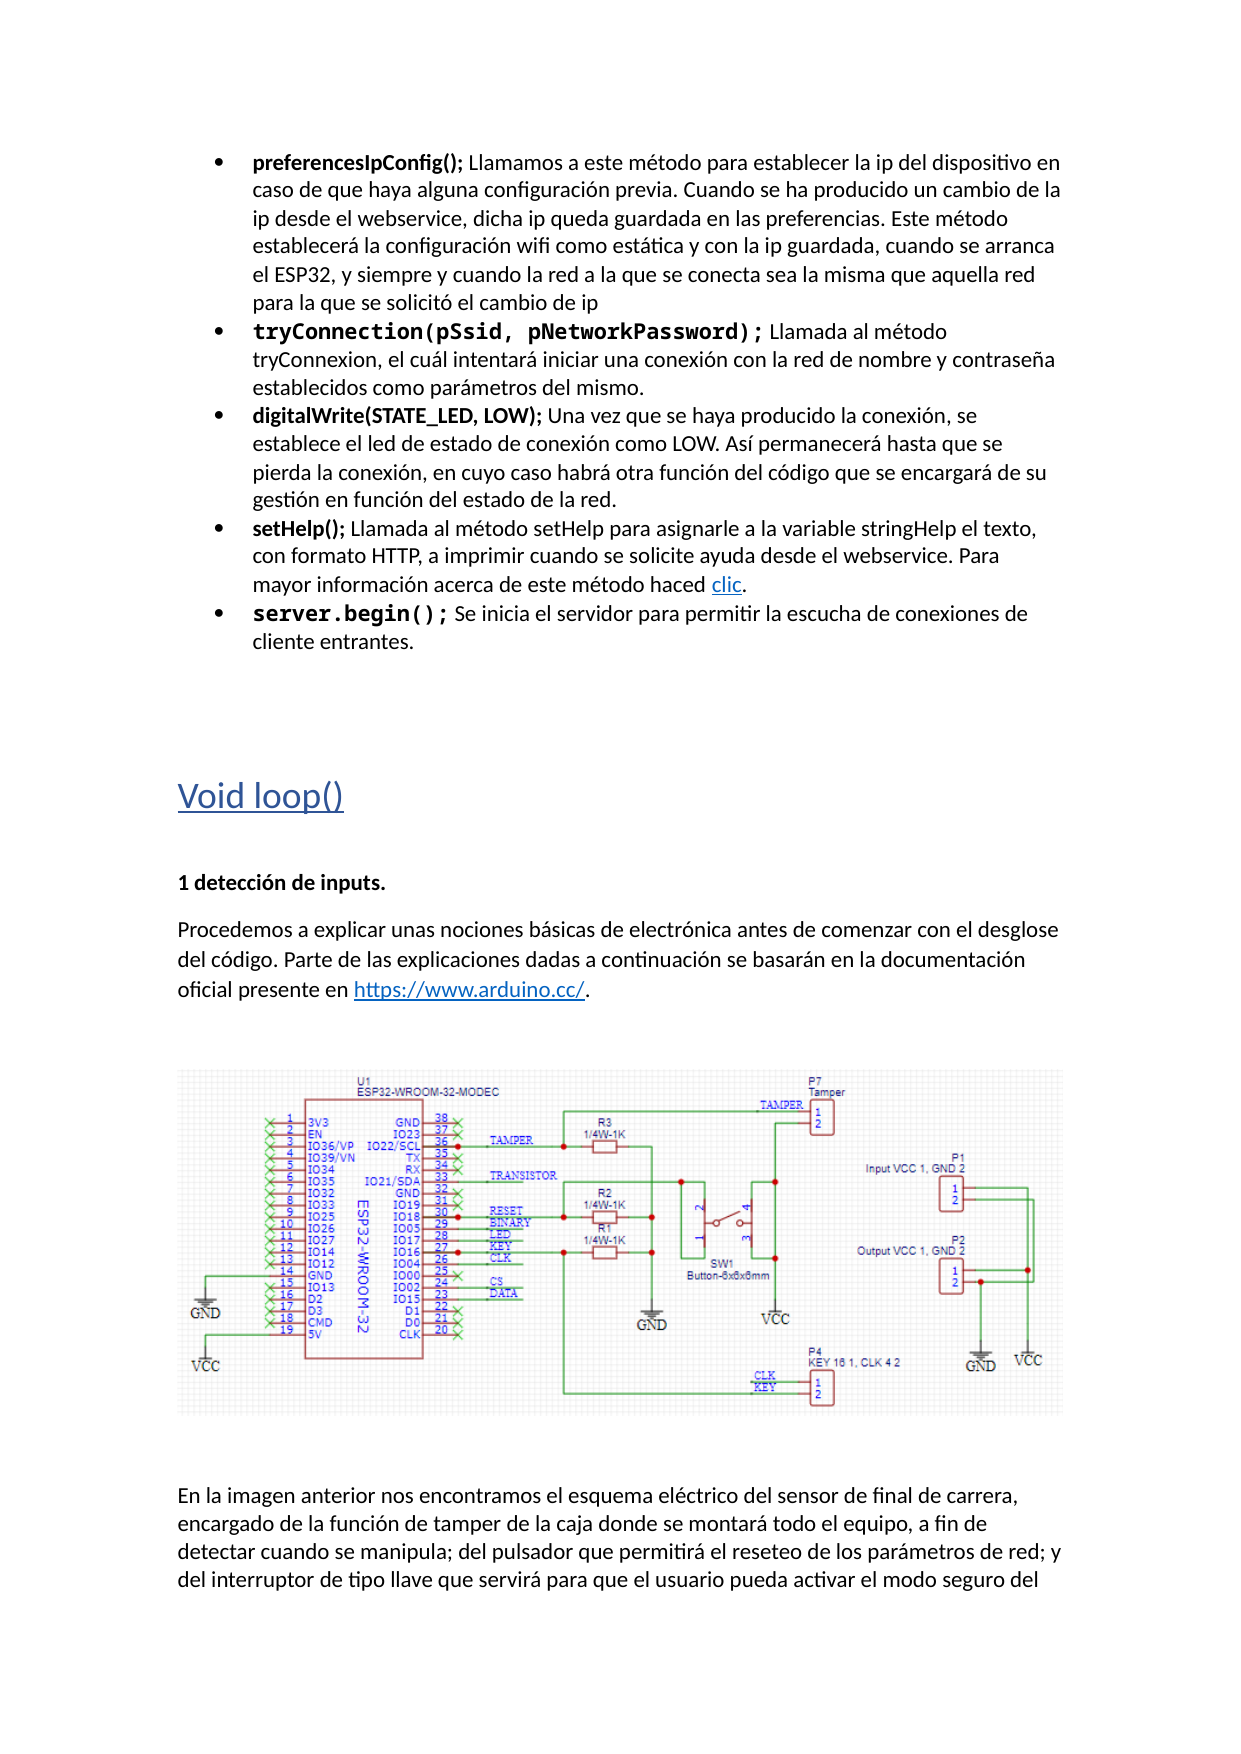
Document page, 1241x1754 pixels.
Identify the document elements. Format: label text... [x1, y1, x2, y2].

picture [177, 1069, 1063, 1416]
text Void loop() [177, 772, 1063, 818]
list setHelp(); Llamada al método setHelp para asignarle a la variable stringHelp el texto, con formato HTTP, a imprimir cuando se solicite ayuda desde el webservice. Para mayor información acerca de este método haced clic. [215, 514, 1063, 598]
list server.begin(); Se inicia el servidor para permitir la escucha de conexiones de cliente entrantes. [215, 598, 1063, 656]
list preferencesIpConfig(); Llamamos a este método para establecer la ip del dispositivo en caso de que haya alguna configuración previa. Cuando se ha producido un cambio de la ip desde el webservice, dicha ip queda guardada en las preferencias. Este método establecerá la configuración wifi como estática y con la ip guardada, cuando se arranca el ESP32, y siempre y cuando la red a la que se conecta sea la misma que aquella red para la que se solicitó el cambio de ip [215, 148, 1063, 316]
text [177, 1481, 1063, 1593]
text Procedemos a explicar unas nociones básicas de electrónica antes de comenzar con el desglose del código. Parte de las explicaciones dadas a continuación se basarán en la documentación oficial presente en https://www.arduino.cc/. [177, 915, 1063, 1003]
text 1 detección de inputs. [177, 868, 1063, 896]
list digitalWrite(STATE_LED, LOW); Una vez que se haya producido la conexión, se establece el led de estado de conexión como LOW. Así permanecerá hasta que se pierda la conexión, en cuyo caso habrá otra función del código que se encargará de su gestión en función del estado de la red. [215, 402, 1063, 514]
list tryConnection(pSsid, pNetworkPassword); Llamada al método tryConnexion, el cuál intentará iniciar una conexión con la red de nombre y contraseña establecidos como parámetros del mismo. [215, 316, 1063, 402]
